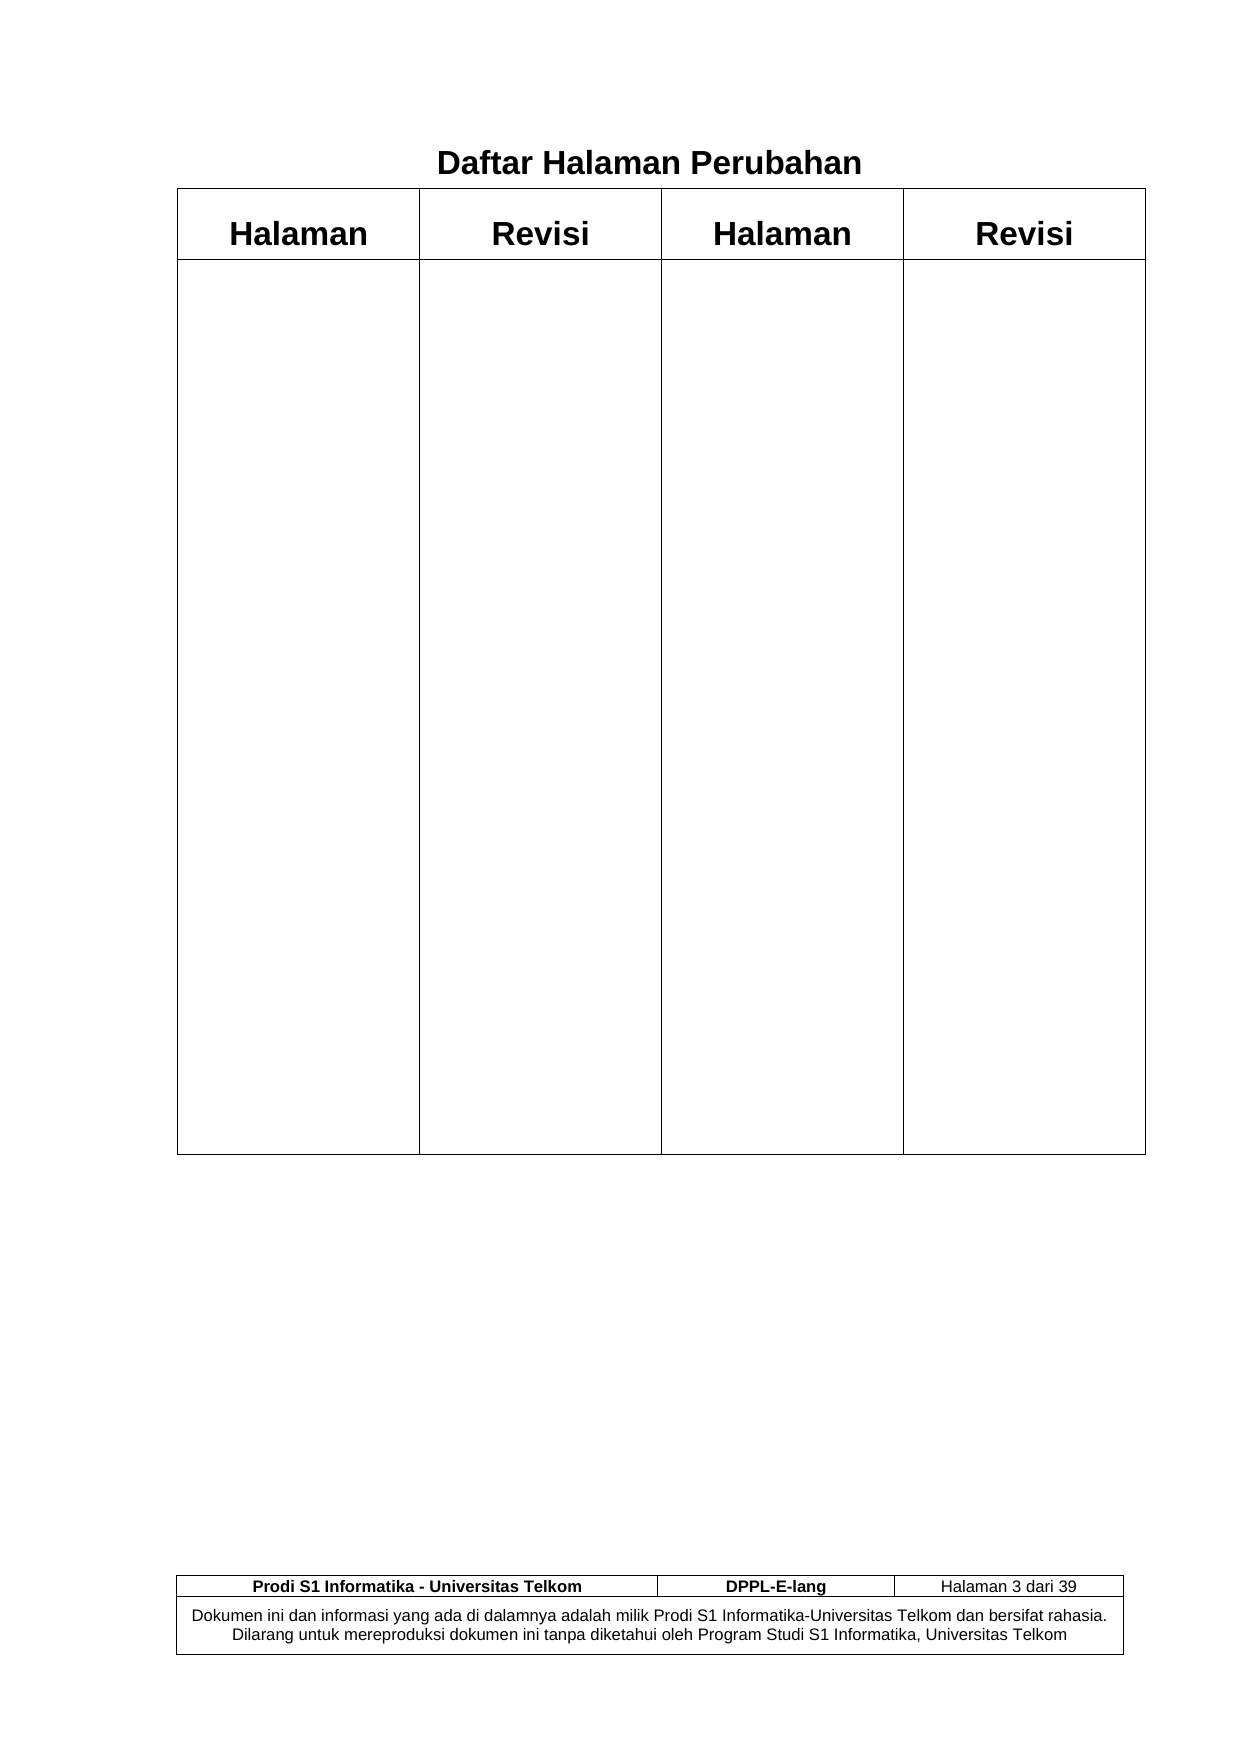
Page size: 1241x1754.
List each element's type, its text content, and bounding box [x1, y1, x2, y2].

table_header Revisi [420, 189, 661, 258]
table_cell [662, 260, 903, 1154]
table_cell [178, 260, 419, 1154]
table_header Halaman [178, 189, 419, 258]
table_header Revisi [904, 189, 1145, 258]
table_cell [420, 260, 661, 1154]
table_cell [904, 260, 1145, 1154]
title Daftar Halaman Perubahan [177, 143, 1122, 182]
table_header Halaman [662, 189, 903, 258]
